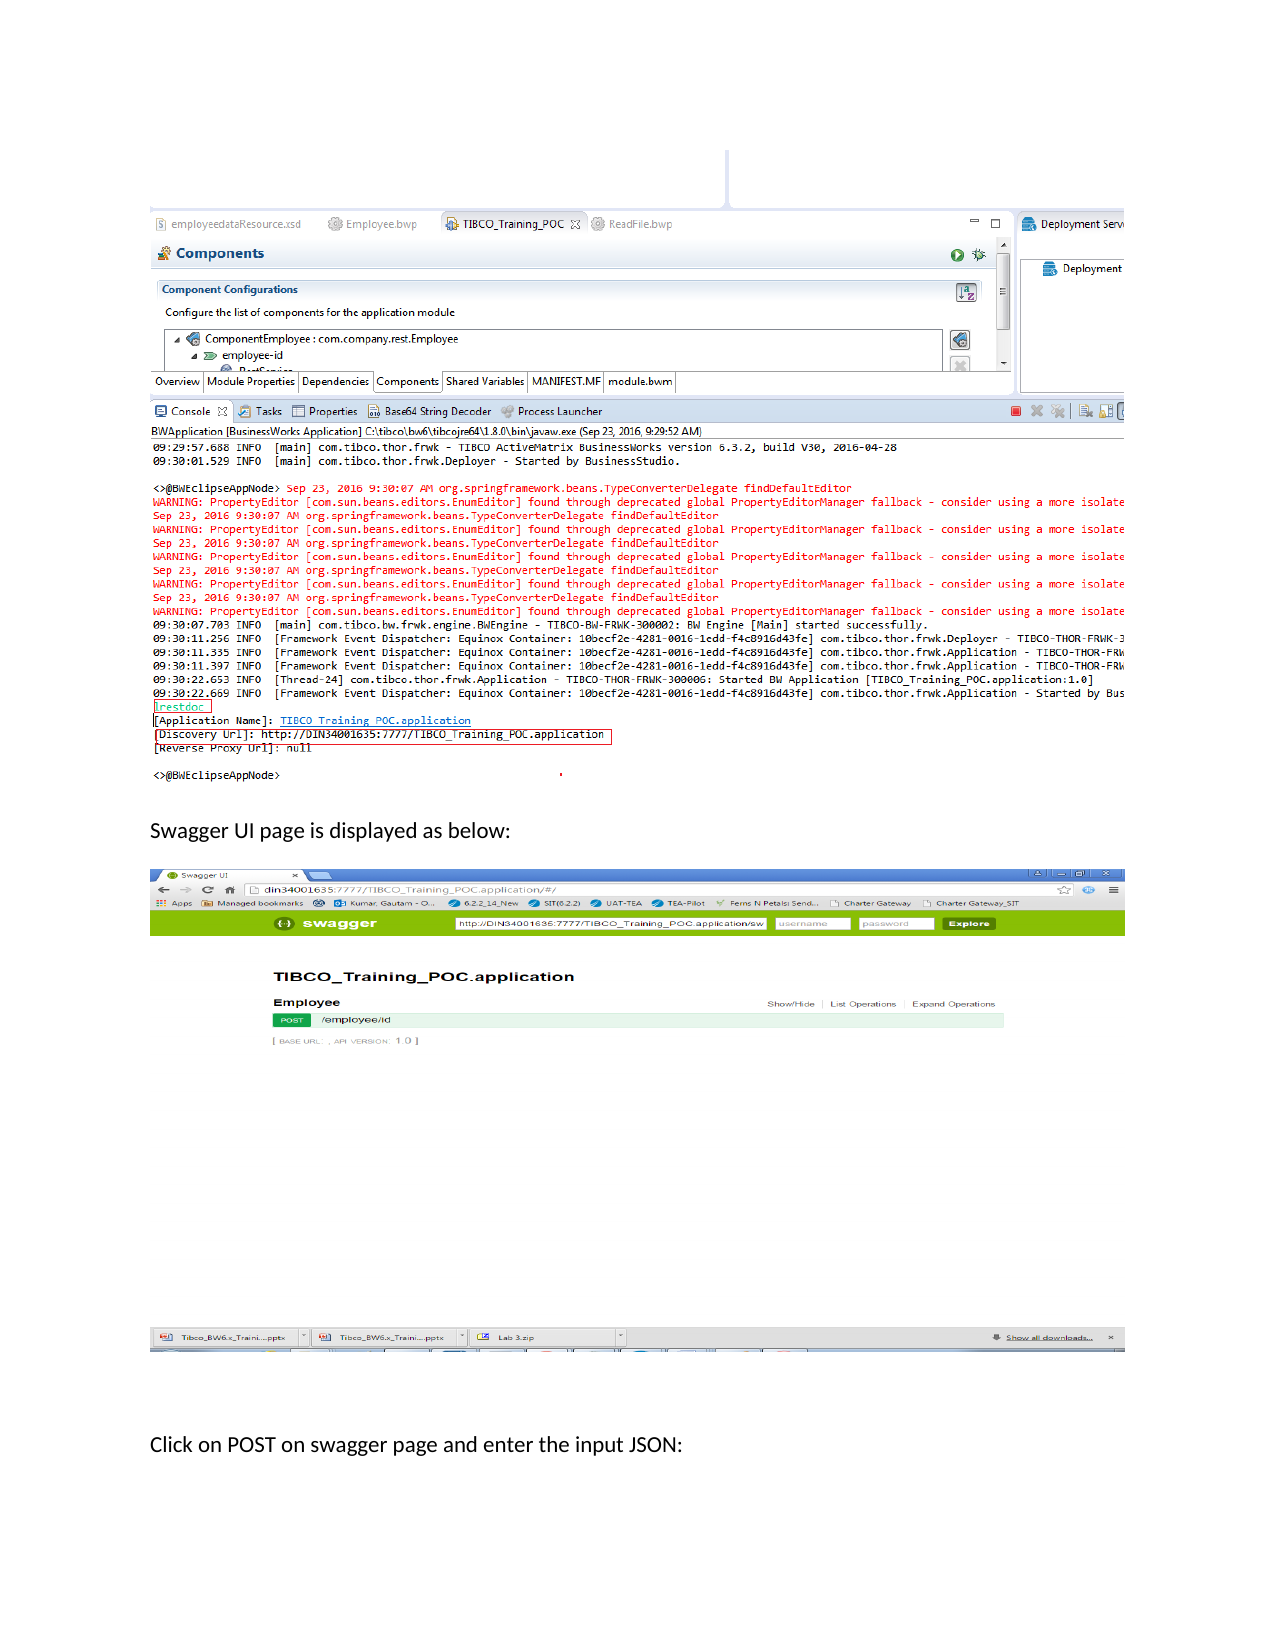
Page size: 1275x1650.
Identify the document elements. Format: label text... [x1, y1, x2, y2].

picture [150, 869, 1125, 1352]
picture [150, 150, 1124, 792]
text Click on POST on swagger page and enter the input JSON: [150, 1430, 1125, 1458]
text Swagger UI page is displayed as below: [150, 816, 1125, 844]
